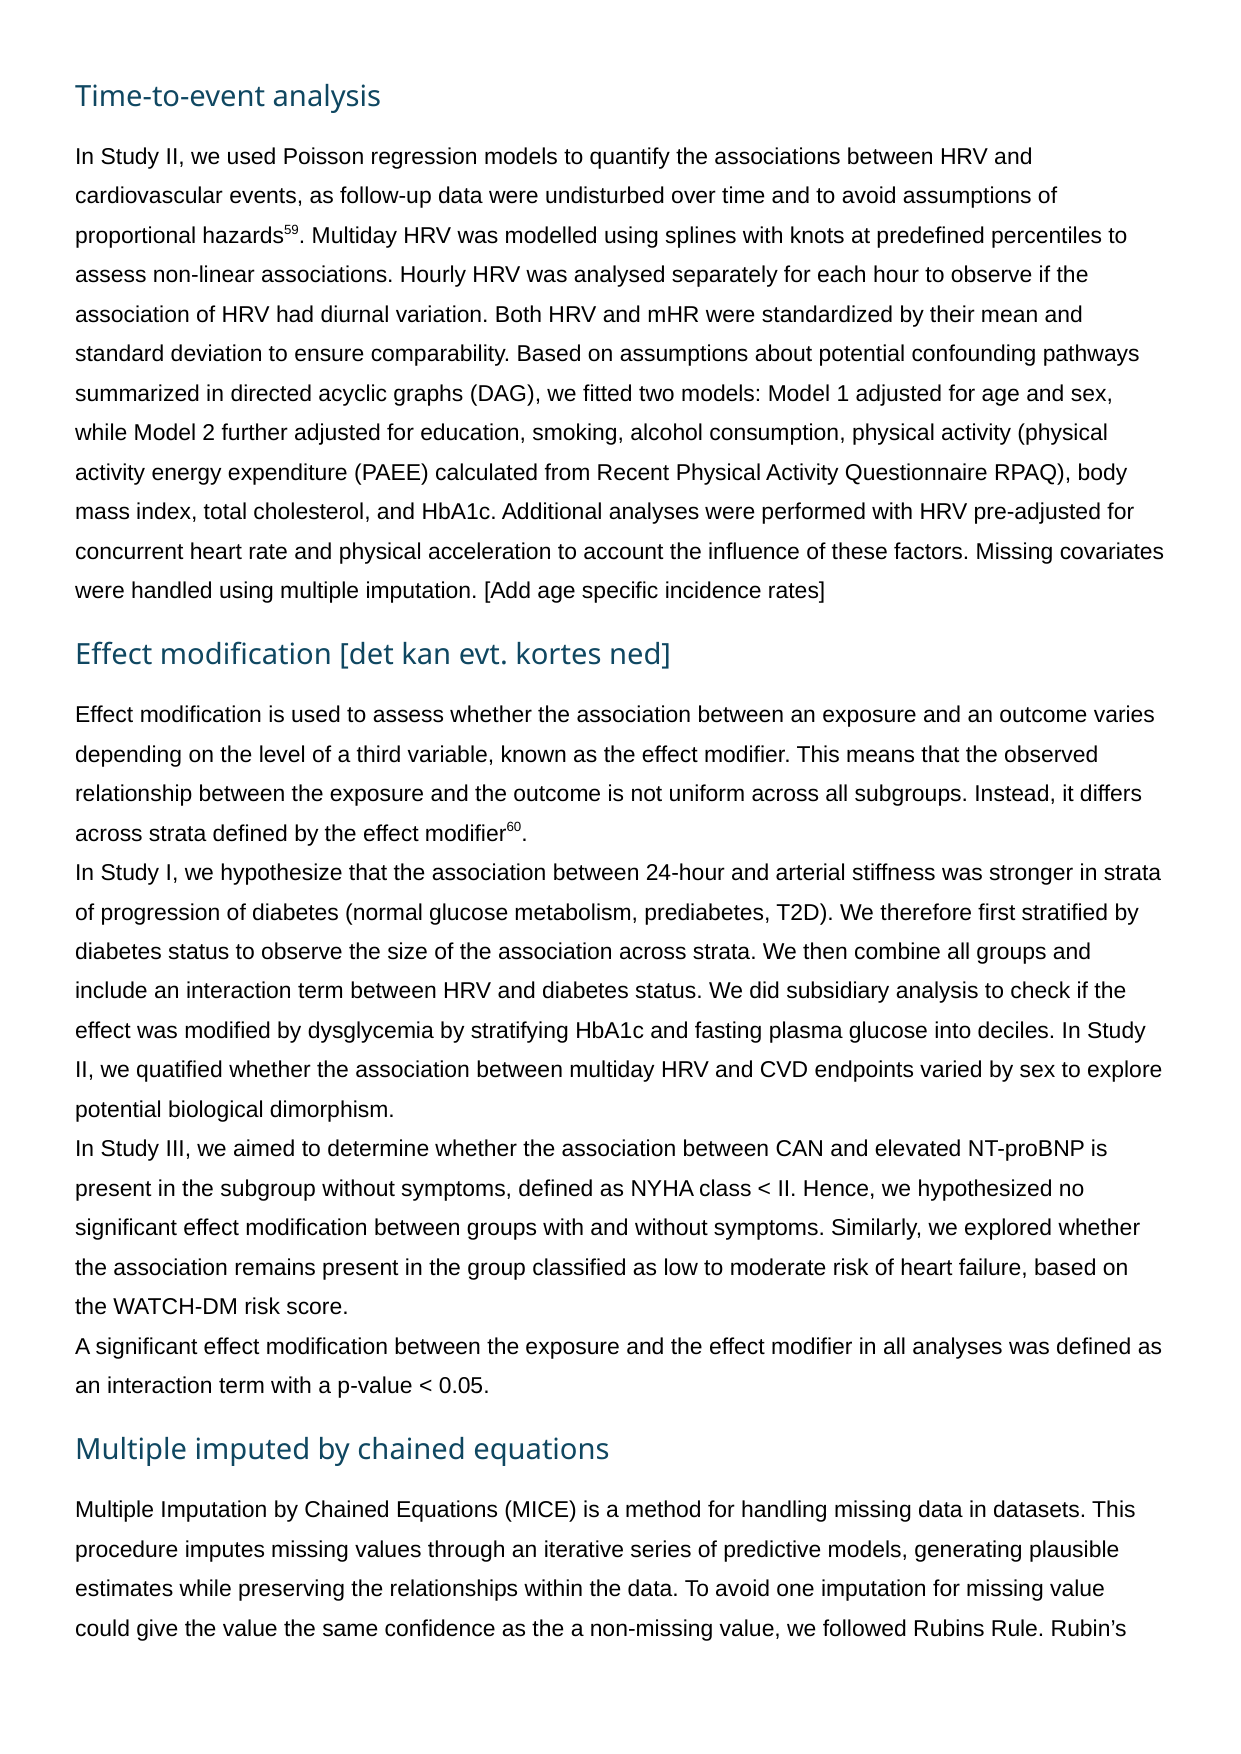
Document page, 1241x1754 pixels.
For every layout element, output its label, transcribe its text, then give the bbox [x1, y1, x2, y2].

text Effect modification is used to assess whether the association between an exposure and an outcome varies depending on the level of a third variable, known as the effect modifier. This means that the observed relationship between the exposure and the outcome is not uniform across all subgroups. Instead, it differs across strata defined by the effect modifier60. [75, 701, 1165, 846]
text In Study III, we aimed to determine whether the association between CAN and elevated NT-proBNP is present in the subgroup without symptoms, defined as NYHA class < II. Hence, we hypothesized no significant effect modification between groups with and without symptoms. Similarly, we explored whether the association remains present in the group classified as low to moderate risk of heart failure, based on the WATCH-DM risk score. [75, 1135, 1165, 1319]
subtitle Multiple imputed by chained equations [75, 1428, 1165, 1468]
text In Study II, we used Poisson regression models to quantify the associations between HRV and cardiovascular events, as follow-up data were undisturbed over time and to avoid assumptions of proportional hazards59. Multiday HRV was modelled using splines with knots at predefined percentiles to assess non-linear associations. Hourly HRV was analysed separately for each hour to observe if the association of HRV had diurnal variation. Both HRV and mHR were standardized by their mean and standard deviation to ensure comparability. Based on assumptions about potential confounding pathways summarized in directed acyclic graphs (DAG), we fitted two models: Model 1 adjusted for age and sex, while Model 2 further adjusted for education, smoking, alcohol consumption, physical activity (physical activity energy expenditure (PAEE) calculated from Recent Physical Activity Questionnaire RPAQ), body mass index, total cholesterol, and HbA1c. Additional analyses were performed with HRV pre-adjusted for concurrent heart rate and physical acceleration to account the influence of these factors. Missing covariates were handled using multiple imputation. [Add age specific incidence rates] [75, 143, 1165, 603]
subtitle Effect modification [det kan evt. kortes ned] [75, 633, 1165, 673]
text A significant effect modification between the exposure and the effect modifier in all analyses was defined as an interaction term with a p-value < 0.05. [75, 1333, 1165, 1398]
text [75, 1496, 1165, 1641]
text In Study I, we hypothesize that the association between 24-hour and arterial stiffness was stronger in strata of progression of diabetes (normal glucose metabolism, prediabetes, T2D). We therefore first stratified by diabetes status to observe the size of the association across strata. We then combine all groups and include an interaction term between HRV and diabetes status. We did subsidiary analysis to check if the effect was modified by dysglycemia by stratifying HbA1c and fasting plasma glucose into deciles. In Study II, we quatified whether the association between multiday HRV and CVD endpoints varied by sex to explore potential biological dimorphism. [75, 859, 1165, 1122]
subtitle Time-to-event analysis [75, 75, 1165, 115]
